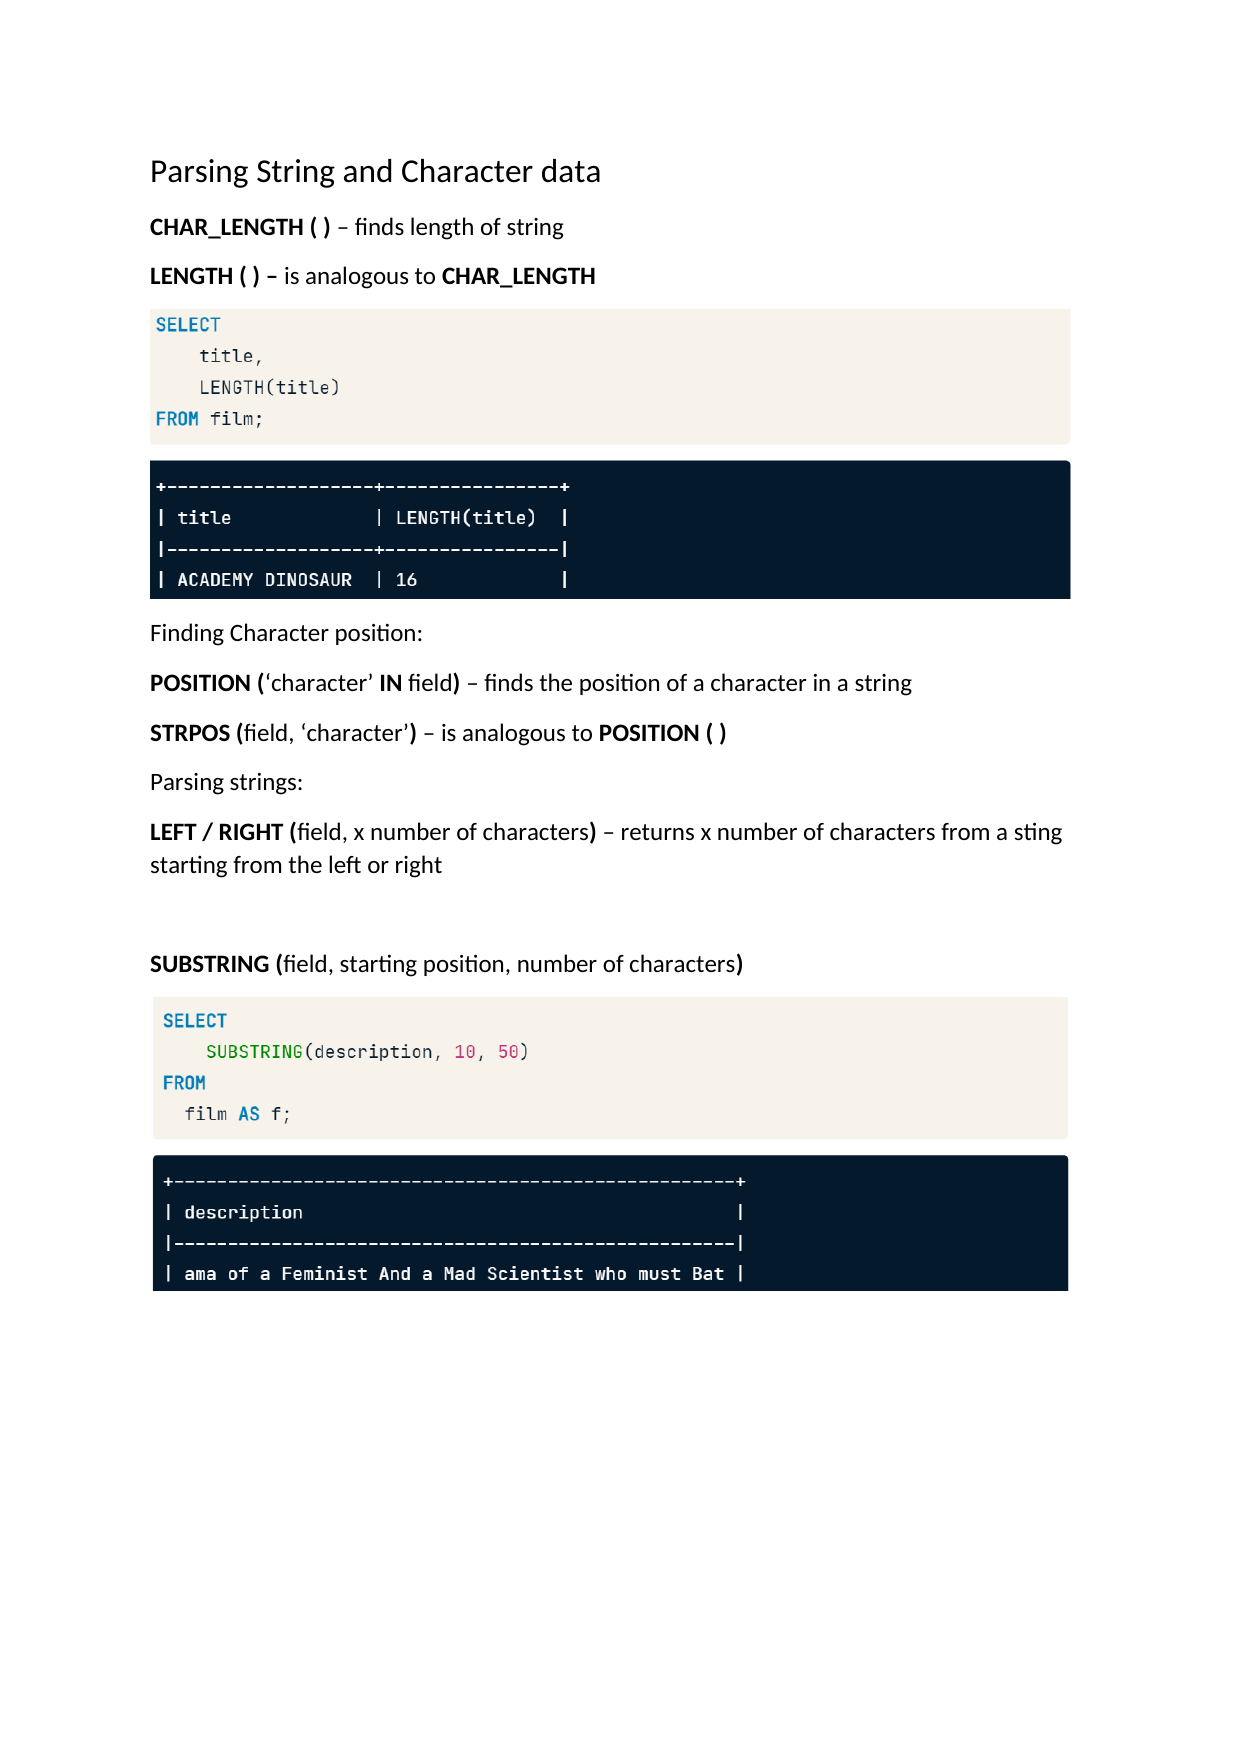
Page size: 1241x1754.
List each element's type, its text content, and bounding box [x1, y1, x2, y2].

text CHAR_LENGTH ( ) – finds length of string [150, 211, 1090, 241]
text STRPOS (field, ‘character’) – is analogous to POSITION ( ) [150, 717, 1090, 747]
text Parsing strings: [150, 766, 1090, 797]
text Parsing String and Character data [150, 150, 1090, 191]
text LENGTH ( ) – is analogous to CHAR_LENGTH [150, 260, 1090, 291]
picture [150, 309, 1091, 599]
text LEFT / RIGHT (field, x number of characters) – returns x number of characters from a sting starting from the left or right [150, 816, 1090, 879]
picture [150, 997, 1091, 1291]
text Finding Character position: [150, 618, 1090, 648]
text SUBSTRING (field, starting position, number of characters) [150, 948, 1090, 978]
text POSITION (‘character’ IN field) – finds the position of a character in a string [150, 667, 1090, 698]
